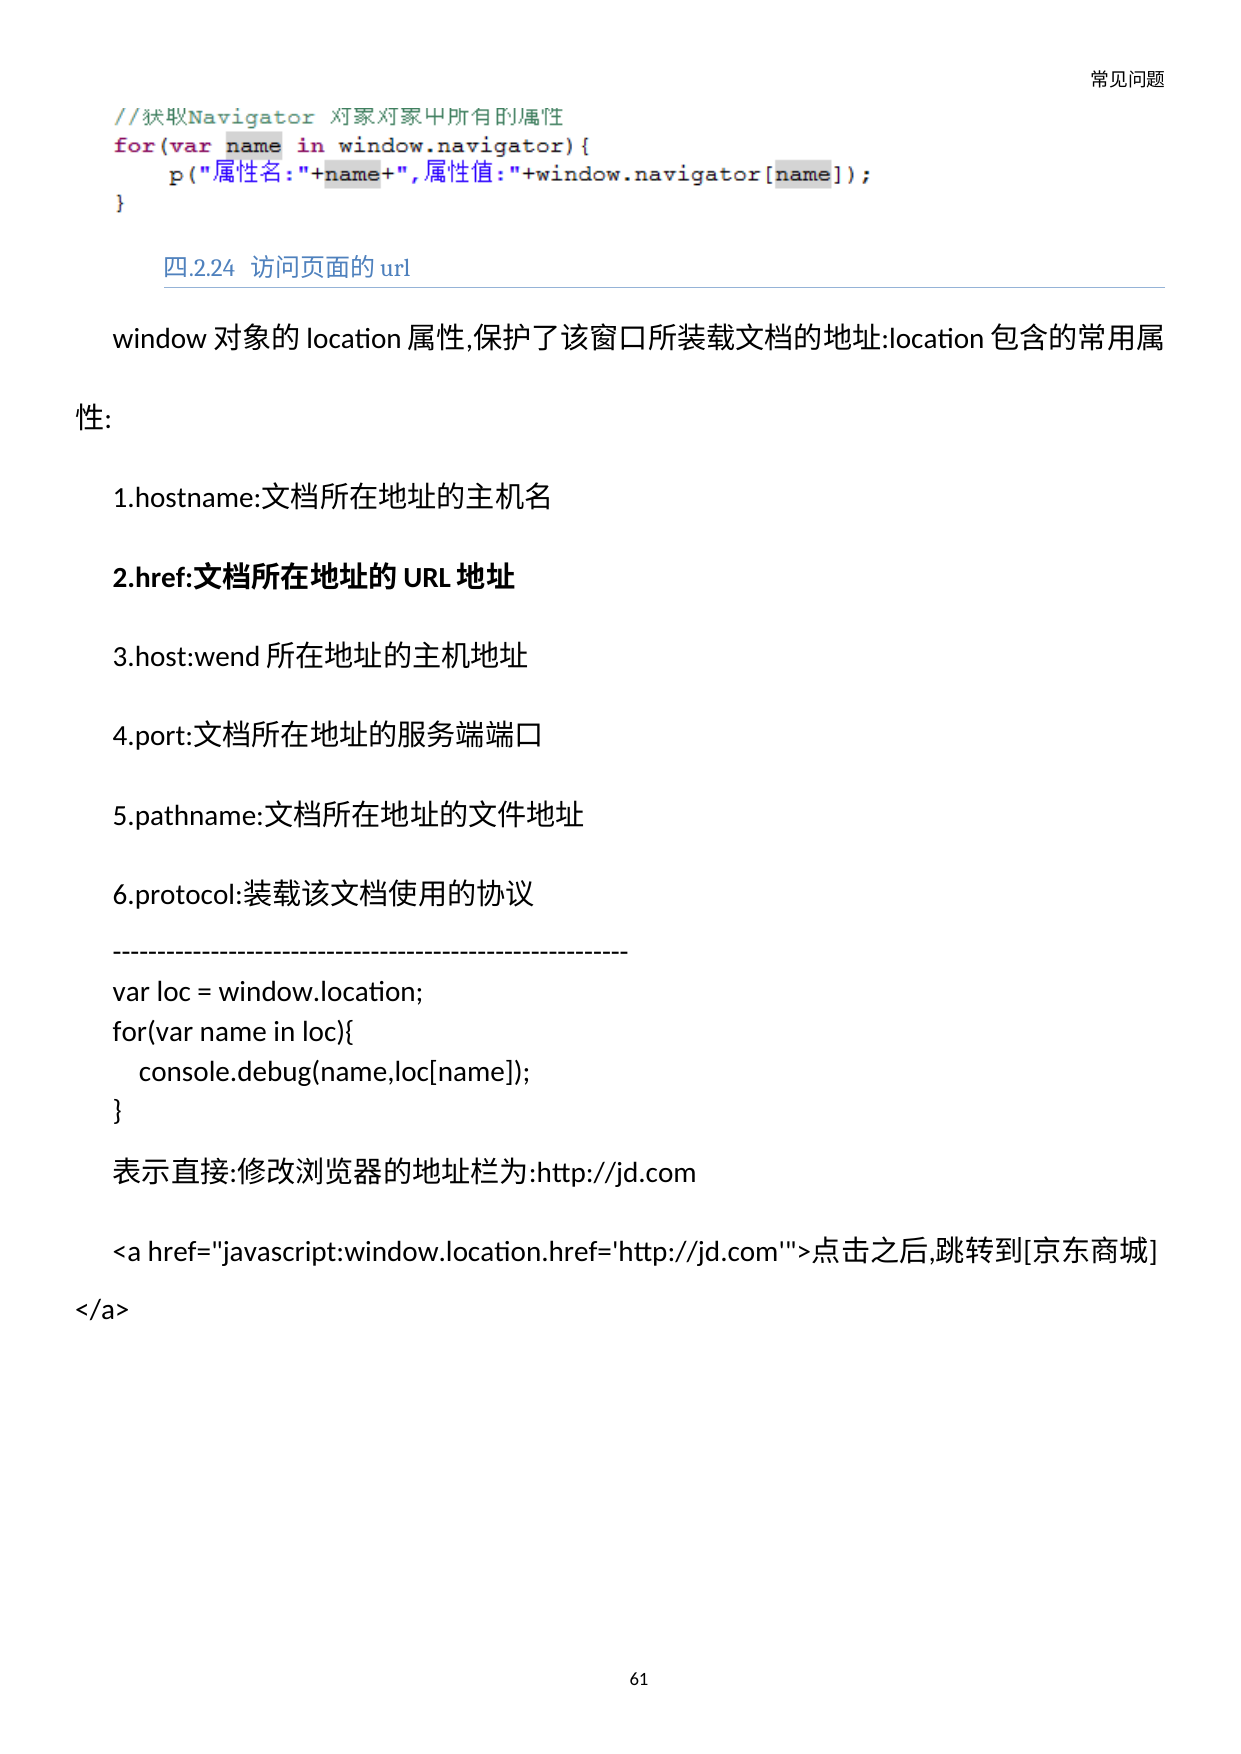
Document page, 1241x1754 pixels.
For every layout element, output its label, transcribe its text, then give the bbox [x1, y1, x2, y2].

text 2.href:文档所在地址的URL地址 [75, 535, 1165, 614]
text } [75, 1090, 1165, 1130]
text 3.host:wend所在地址的主机地址 [75, 614, 1165, 693]
text 1.hostname:文档所在地址的主机名 [75, 455, 1165, 535]
text <a href="javascript:window.location.href='http://jd.com'">点击之后,跳转到[京东商城]</a> [75, 1209, 1165, 1328]
text 4.port:文档所在地址的服务端端口 [75, 693, 1165, 773]
text console.debug(name,loc[name]); [75, 1051, 1165, 1090]
text ---------------------------------------------------------- [75, 932, 1165, 971]
text 表示直接:修改浏览器的地址栏为:http://jd.com [75, 1130, 1165, 1209]
picture [112, 108, 874, 222]
text window对象的location属性,保护了该窗口所装载文档的地址:location包含的常用属性: [75, 297, 1165, 455]
text for(var name in loc){ [75, 1011, 1165, 1051]
text var loc = window.location; [75, 971, 1165, 1011]
text 6.protocol:装载该文档使用的协议 [75, 852, 1165, 932]
subtitle 访问页面的url [164, 245, 1165, 287]
text 5.pathname:文档所在地址的文件地址 [75, 773, 1165, 852]
